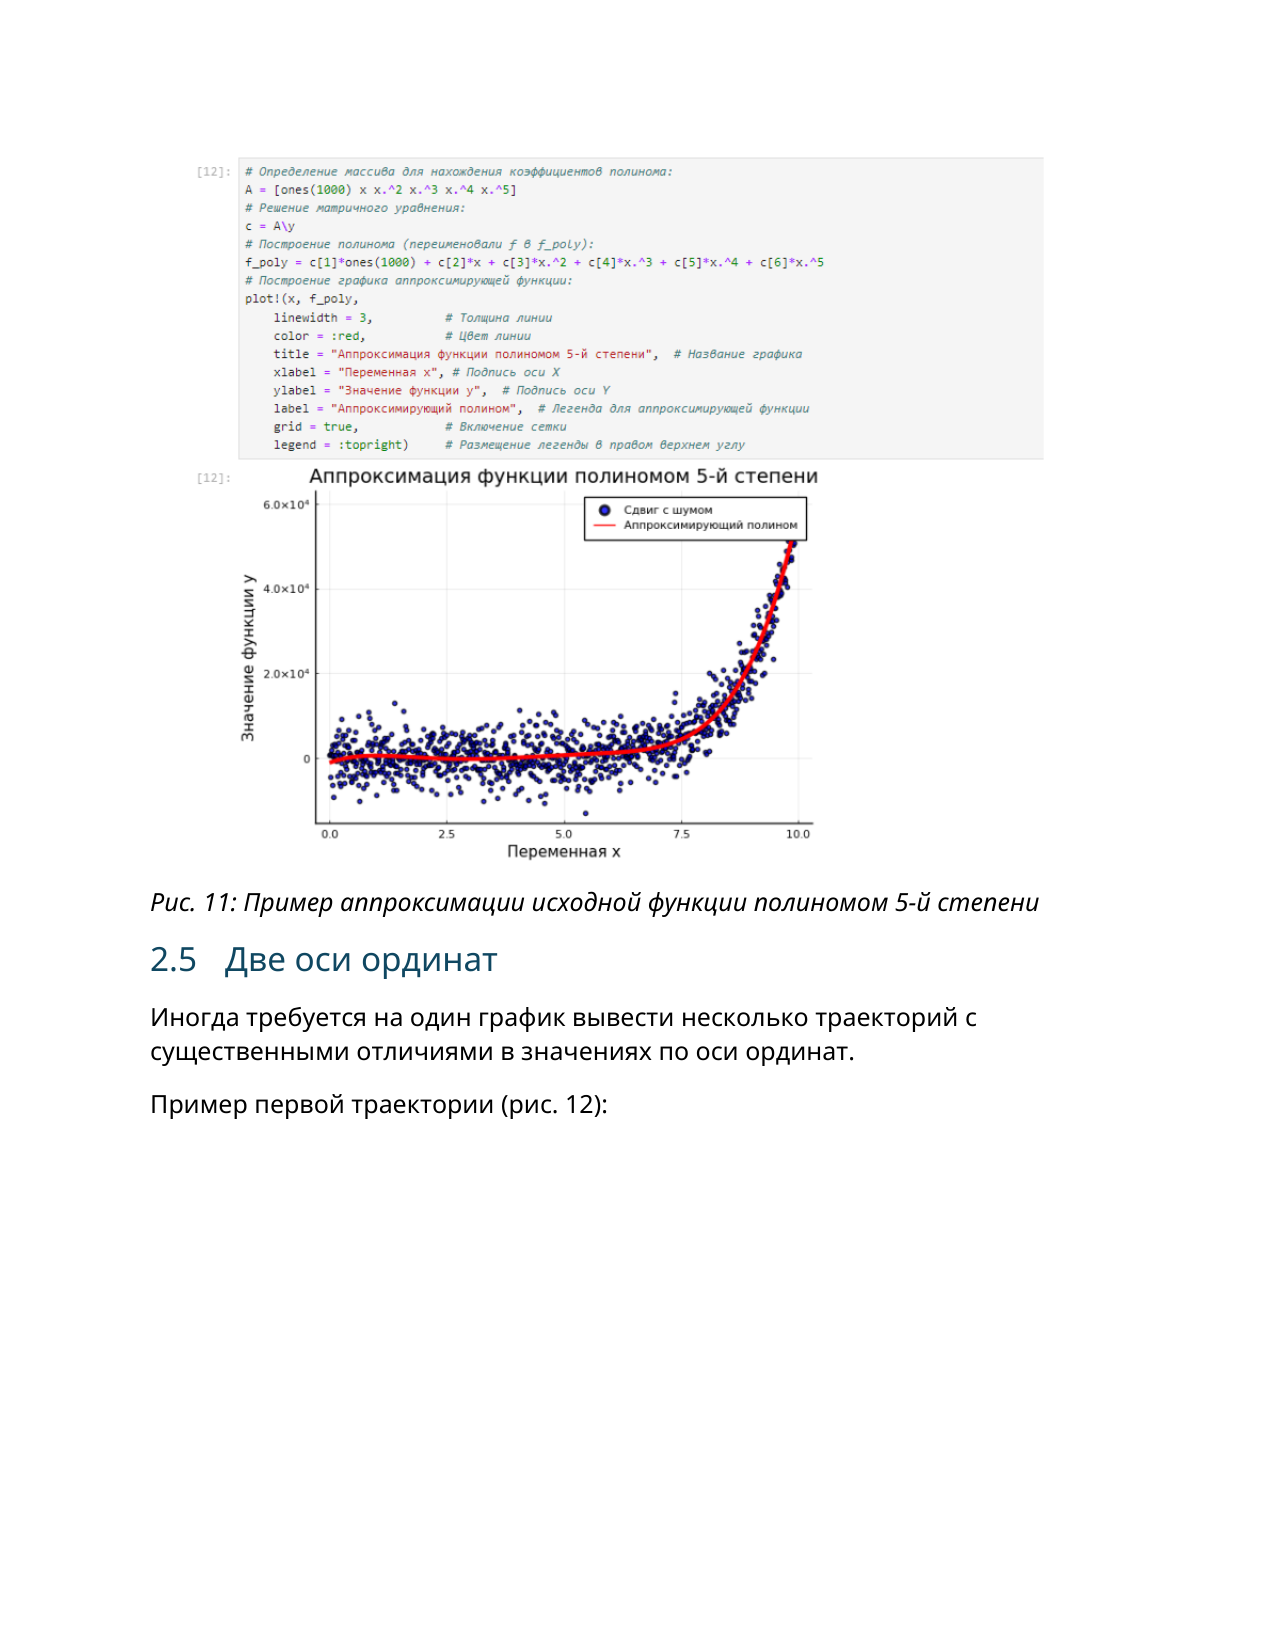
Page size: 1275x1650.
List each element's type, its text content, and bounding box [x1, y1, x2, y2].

text Рис. 11: Пример аппроксимации исходной функции полиномом 5-й степени [150, 885, 1125, 919]
text Иногда требуется на один график вывести несколько траекторий с существенными отличиями в значениях по оси ординат. [150, 1000, 1125, 1068]
text Пример первой траектории (рис. 12): [150, 1087, 1125, 1121]
subtitle 2.5 Две оси ординат [150, 936, 1125, 981]
picture [168, 150, 1044, 864]
